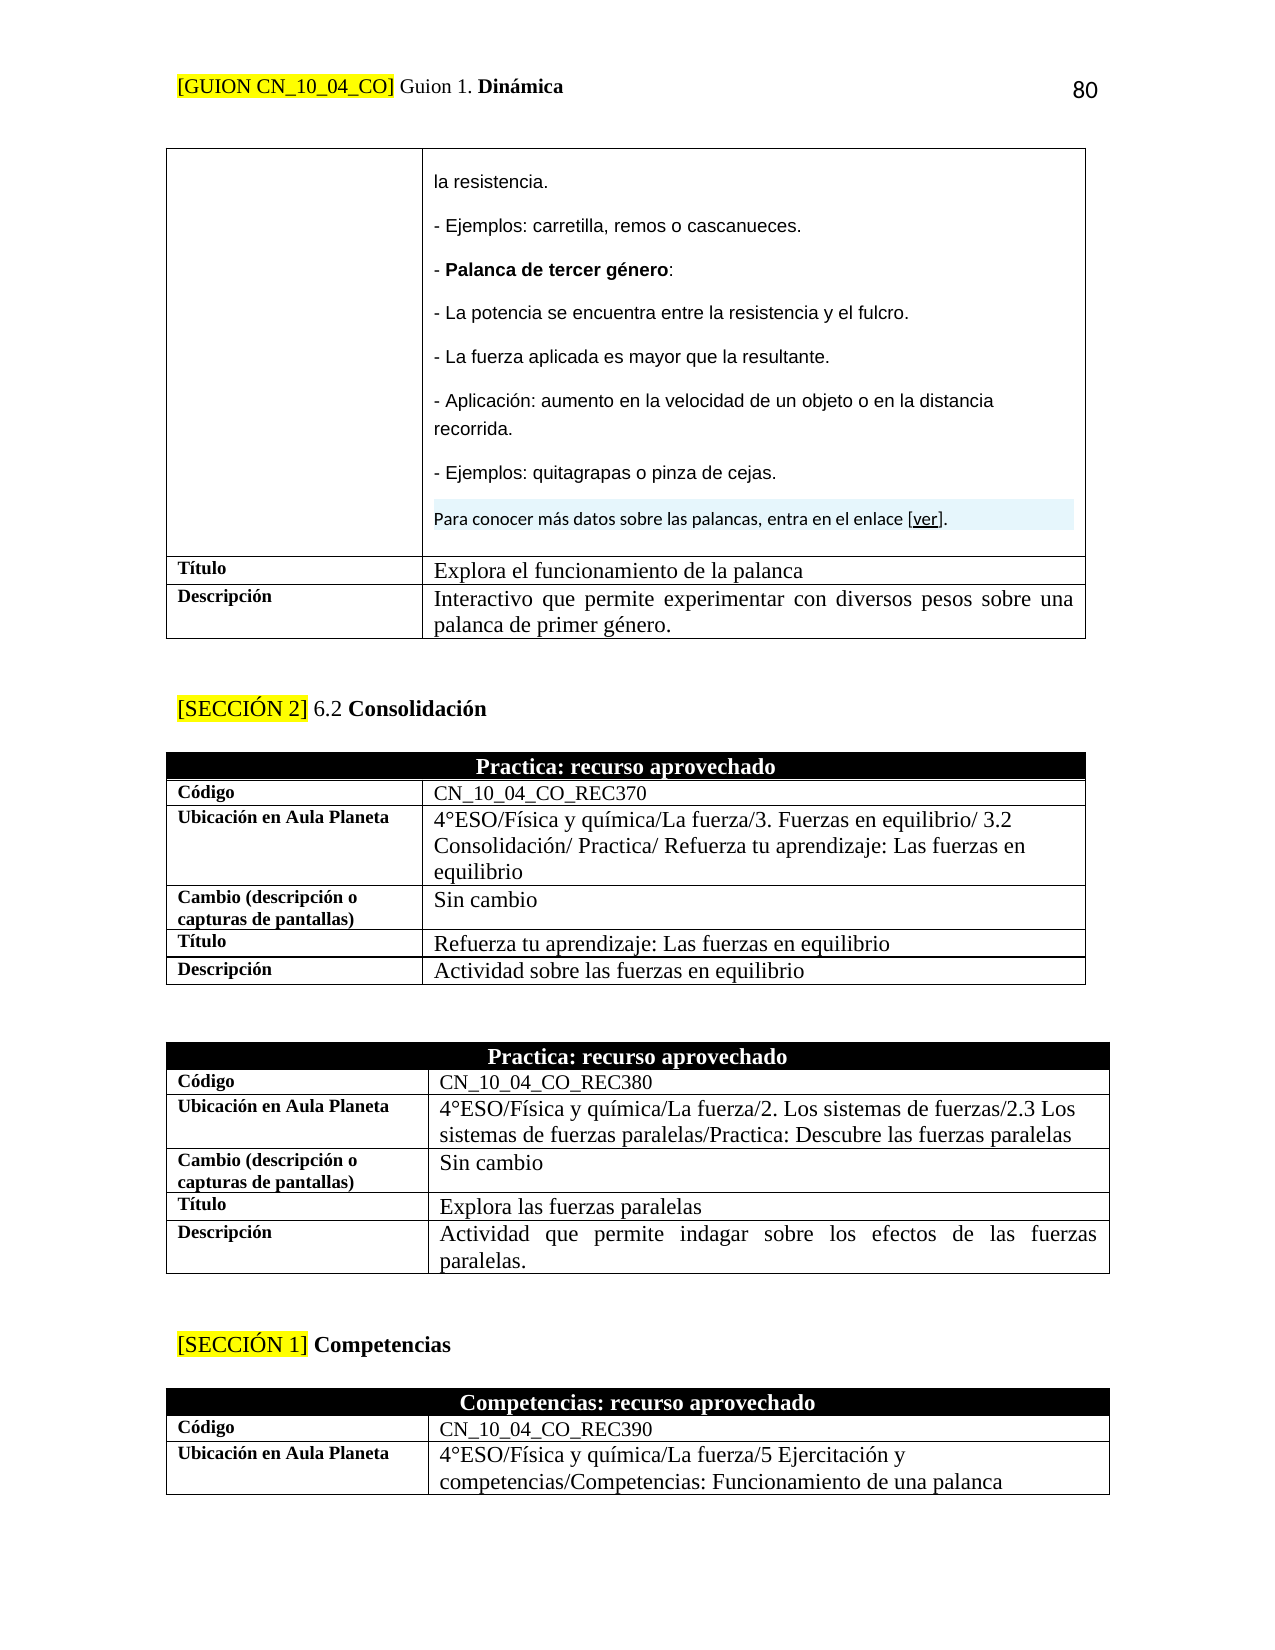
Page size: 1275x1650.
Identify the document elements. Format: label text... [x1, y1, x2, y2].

table_cell Descripción [167, 1221, 428, 1273]
table_cell CN_10_04_CO_REC380 [429, 1070, 1109, 1094]
table_cell 4°ESO/Física y química/La fuerza/3. Fuerzas en equilibrio/ 3.2 Consolidación/ Practica/ Refuerza tu aprendizaje: Las fuerzas en equilibrio [423, 806, 1085, 885]
table_cell Código [167, 781, 422, 805]
table_cell Actividad sobre las fuerzas en equilibrio [423, 958, 1085, 984]
table_header Competencias: recurso aprovechado [167, 1389, 1109, 1415]
table_cell CN_10_04_CO_REC370 [423, 781, 1085, 805]
table_cell Ubicación en Aula Planeta [167, 806, 422, 885]
table_cell CN_10_04_CO_REC390 [429, 1416, 1109, 1441]
table_cell Interactivo que permite experimentar con diversos pesos sobre una palanca de primer género. [423, 585, 1085, 637]
table_cell Sin cambio [423, 886, 1085, 929]
table_cell Código [167, 1070, 428, 1094]
table_header Practica: recurso aprovechado [167, 1043, 1109, 1069]
text [SECCIÓN 2] 6.2 Consolidación [308, 695, 1098, 722]
table_cell Título [167, 557, 422, 584]
table_cell 4°ESO/Física y química/La fuerza/5 Ejercitación y competencias/Competencias: Funcionamiento de una palanca [429, 1442, 1109, 1494]
table_header Practica: recurso aprovechado [167, 753, 1085, 779]
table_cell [167, 149, 422, 556]
table_cell Actividad que permite indagar sobre los efectos de las fuerzas paralelas. [429, 1221, 1109, 1273]
table_cell Refuerza tu aprendizaje: Las fuerzas en equilibrio [423, 930, 1085, 956]
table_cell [423, 149, 1085, 556]
table_cell Cambio (descripción o capturas de pantallas) [167, 1149, 428, 1192]
table_cell Explora las fuerzas paralelas [429, 1193, 1109, 1219]
table_cell Código [167, 1416, 428, 1441]
table_cell Título [167, 1193, 428, 1219]
table_cell Título [167, 930, 422, 956]
table_cell Sin cambio [429, 1149, 1109, 1192]
table_cell Descripción [167, 958, 422, 984]
table_cell Descripción [167, 585, 422, 637]
table_cell 4°ESO/Física y química/La fuerza/2. Los sistemas de fuerzas/2.3 Los sistemas de fuerzas paralelas/Practica: Descubre las fuerzas paralelas [429, 1095, 1109, 1148]
table_cell Ubicación en Aula Planeta [167, 1442, 428, 1494]
table_cell Ubicación en Aula Planeta [167, 1095, 428, 1148]
table_cell Cambio (descripción o capturas de pantallas) [167, 886, 422, 929]
text [SECCIÓN 1] Competencias [308, 1331, 1098, 1357]
table_cell Explora el funcionamiento de la palanca [423, 557, 1085, 584]
